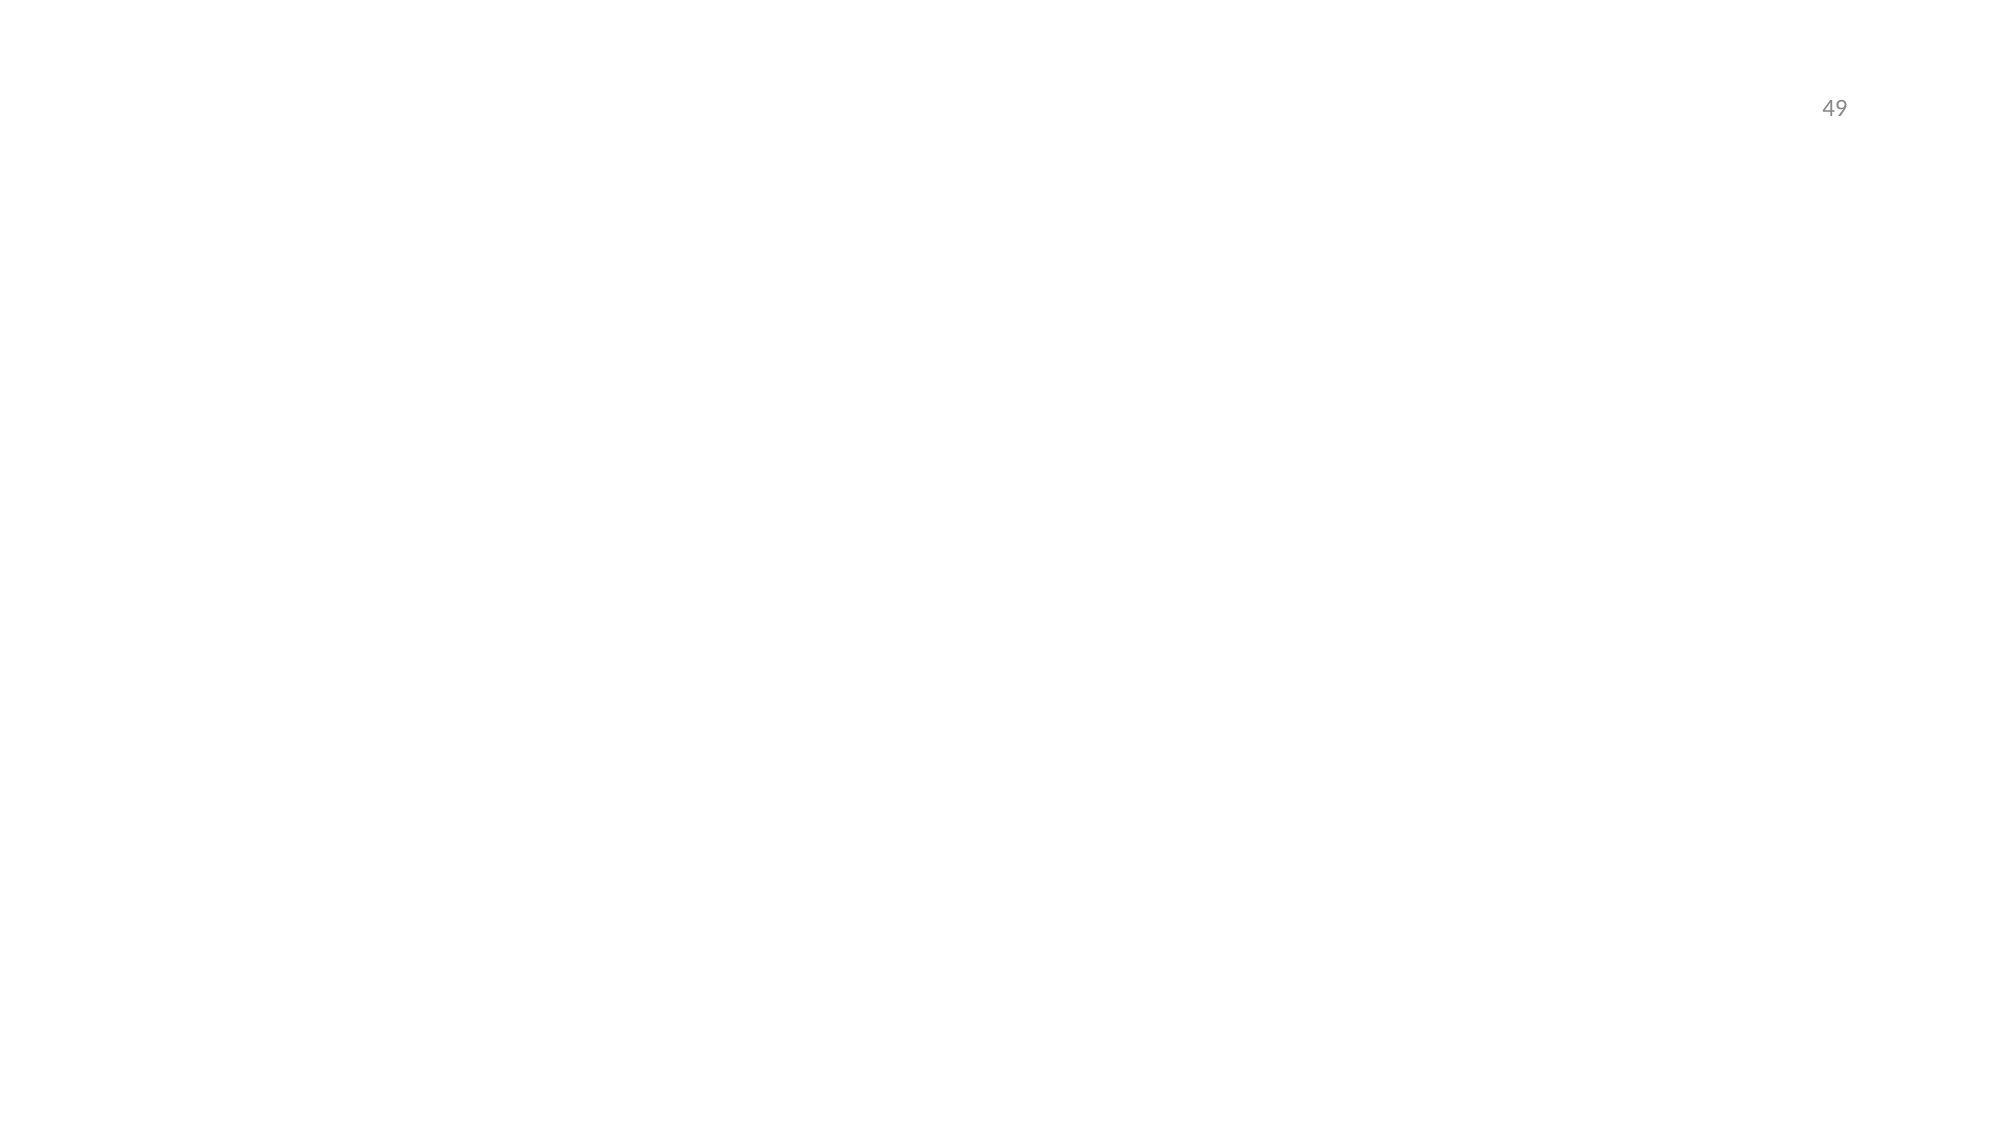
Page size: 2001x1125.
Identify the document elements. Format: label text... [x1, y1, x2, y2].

text 49 [884, 92, 1996, 122]
